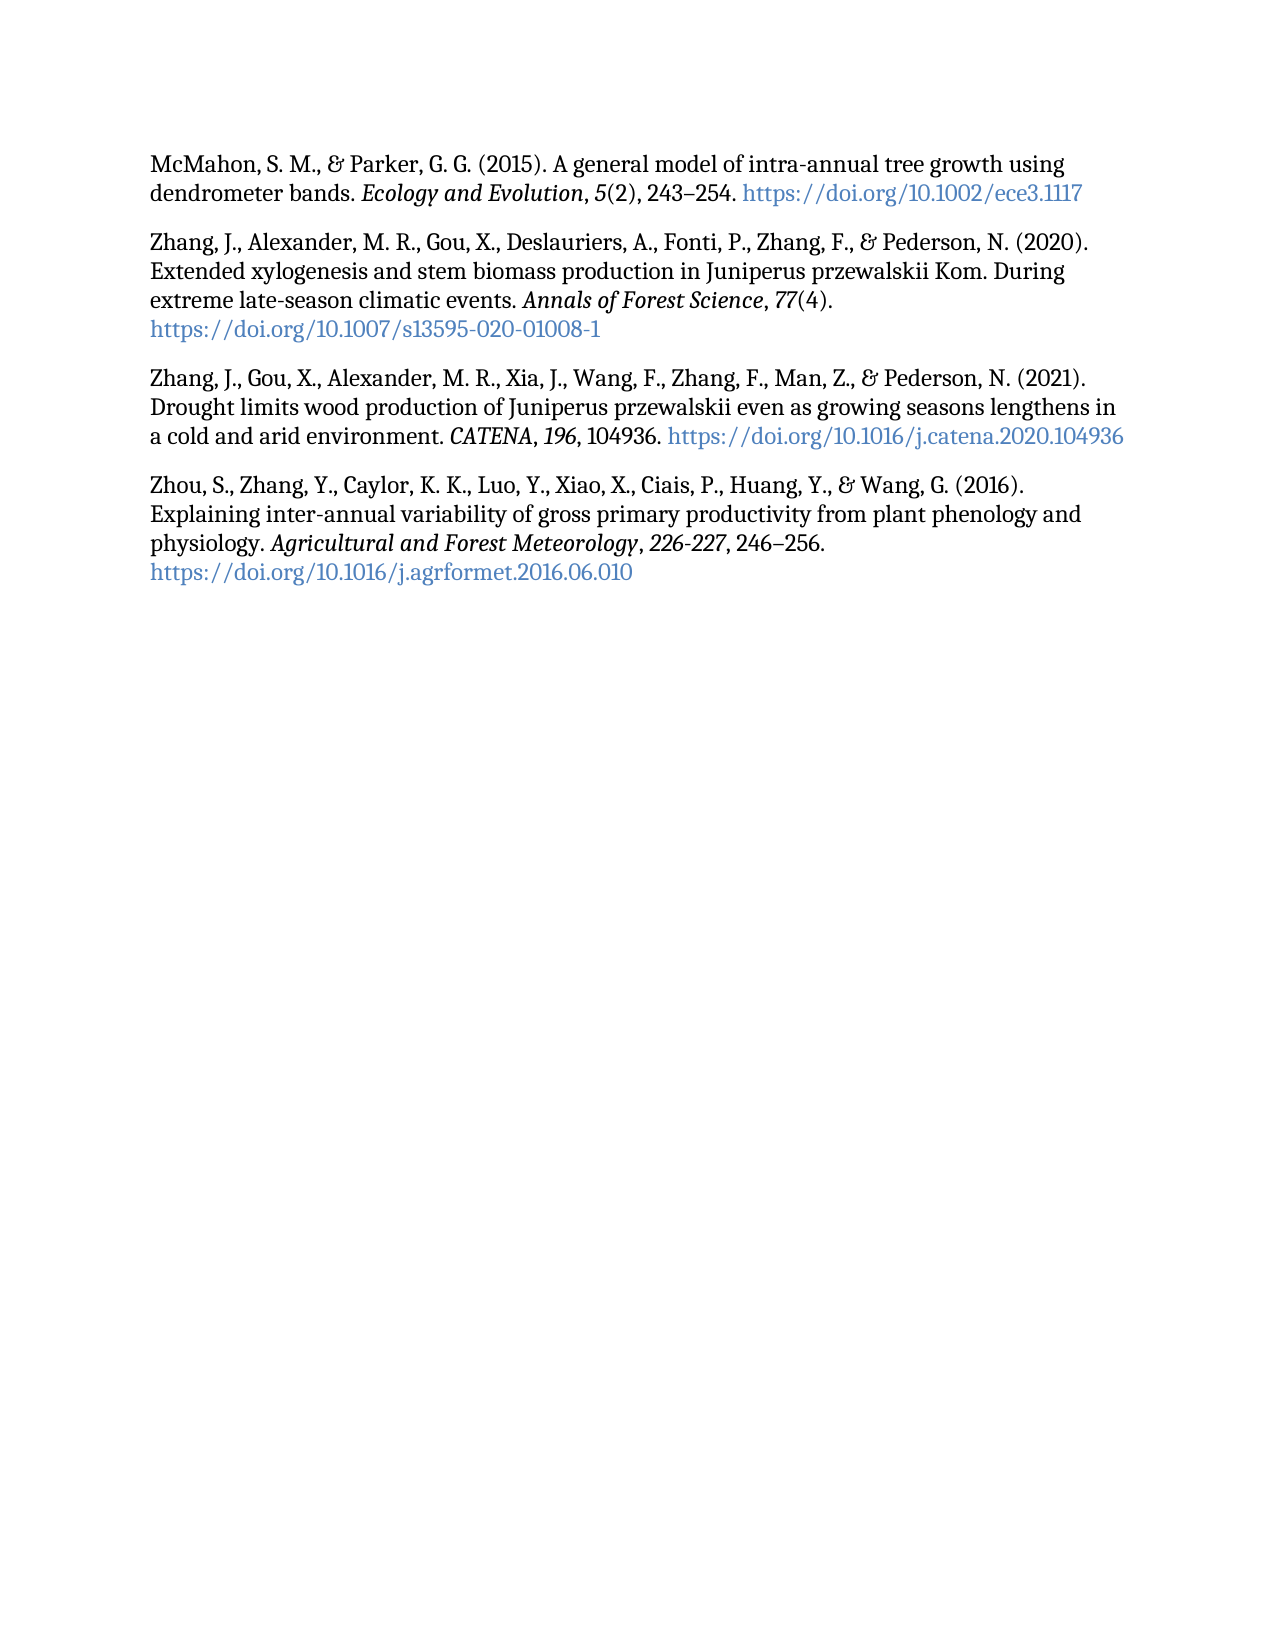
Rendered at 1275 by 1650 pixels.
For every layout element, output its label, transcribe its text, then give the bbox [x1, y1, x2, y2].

text Zhang, J., Gou, X., Alexander, M. R., Xia, J., Wang, F., Zhang, F., Man, Z., & Pederson, N. (2021). Drought limits wood production of Juniperus przewalskii even as growing seasons lengthens in a cold and arid environment. CATENA, 196, 104936. https://doi.org/10.1016/j.catena.2020.104936 [150, 364, 1125, 450]
text McMahon, S. M., & Parker, G. G. (2015). A general model of intra-annual tree growth using dendrometer bands. Ecology and Evolution, 5(2), 243–254. https://doi.org/10.1002/ece3.1117 [150, 150, 1125, 207]
text Zhou, S., Zhang, Y., Caylor, K. K., Luo, Y., Xiao, X., Ciais, P., Huang, Y., & Wang, G. (2016). Explaining inter-annual variability of gross primary productivity from plant phenology and physiology. Agricultural and Forest Meteorology, 226-227, 246–256. https://doi.org/10.1016/j.agrformet.2016.06.010 [150, 471, 1125, 586]
text Zhang, J., Alexander, M. R., Gou, X., Deslauriers, A., Fonti, P., Zhang, F., & Pederson, N. (2020). Extended xylogenesis and stem biomass production in Juniperus przewalskii Kom. During extreme late-season climatic events. Annals of Forest Science, 77(4). https://doi.org/10.1007/s13595-020-01008-1 [150, 228, 1125, 343]
